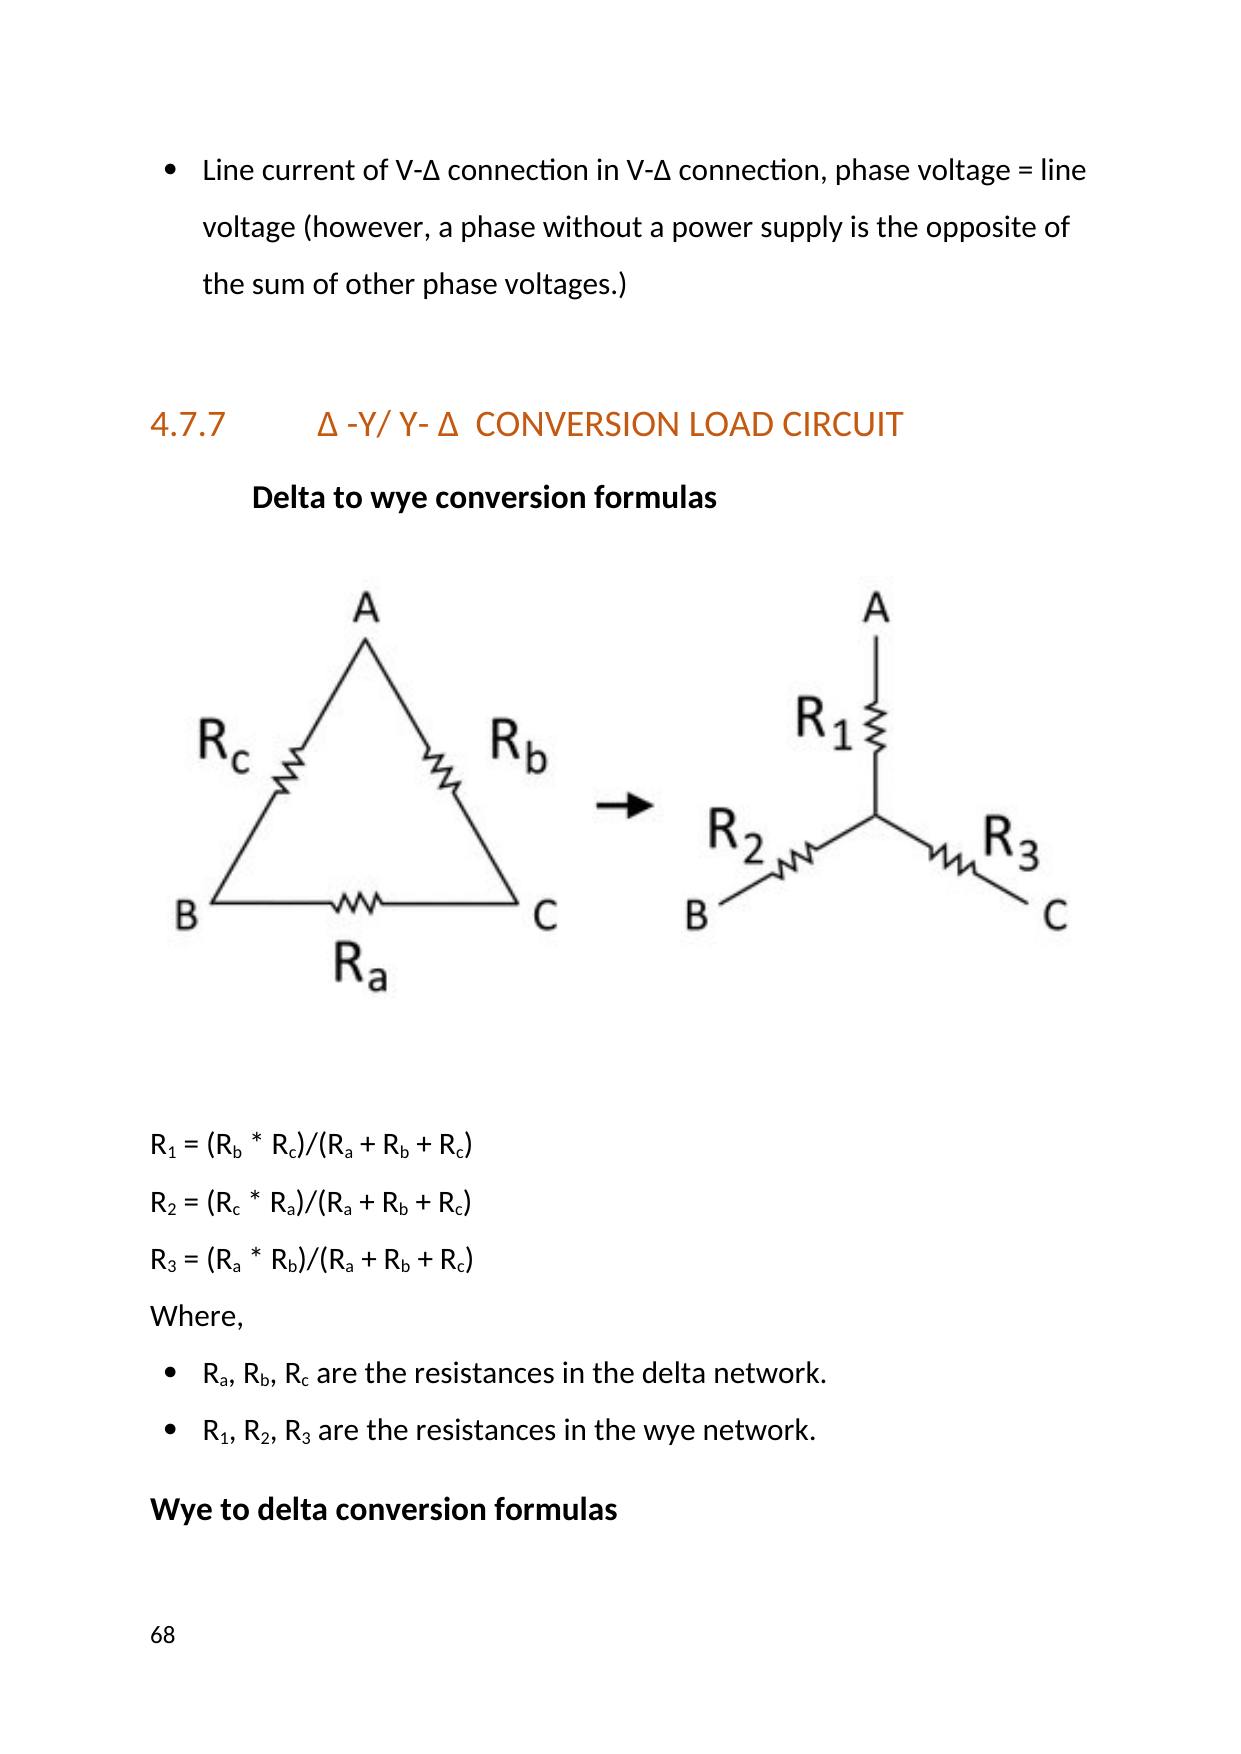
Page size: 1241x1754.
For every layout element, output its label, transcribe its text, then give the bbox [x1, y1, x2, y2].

text R3 = (Ra * Rb)/(Ra + Rb + Rc) [150, 1239, 1090, 1277]
text Delta to wye conversion formulas [150, 476, 1090, 517]
picture [150, 576, 1091, 1009]
subtitle Δ -Y/ Y- Δ CONVERSION LOAD CIRCUIT [150, 399, 1090, 445]
text Wye to delta conversion formulas [150, 1488, 1090, 1529]
text R1 = (Rb * Rc)/(Ra + Rb + Rc) [150, 1124, 1090, 1163]
list R1, R2, R3 are the resistances in the wye network. [165, 1410, 1090, 1448]
list Ra, Rb, Rc are the resistances in the delta network. [165, 1353, 1090, 1391]
list Line current of V-Δ connection in V-Δ connection, phase voltage = line voltage (however, a phase without a power supply is the opposite of the sum of other phase voltages.) [165, 150, 1090, 302]
text Where, [150, 1296, 1090, 1334]
text R2 = (Rc * Ra)/(Ra + Rb + Rc) [150, 1182, 1090, 1220]
